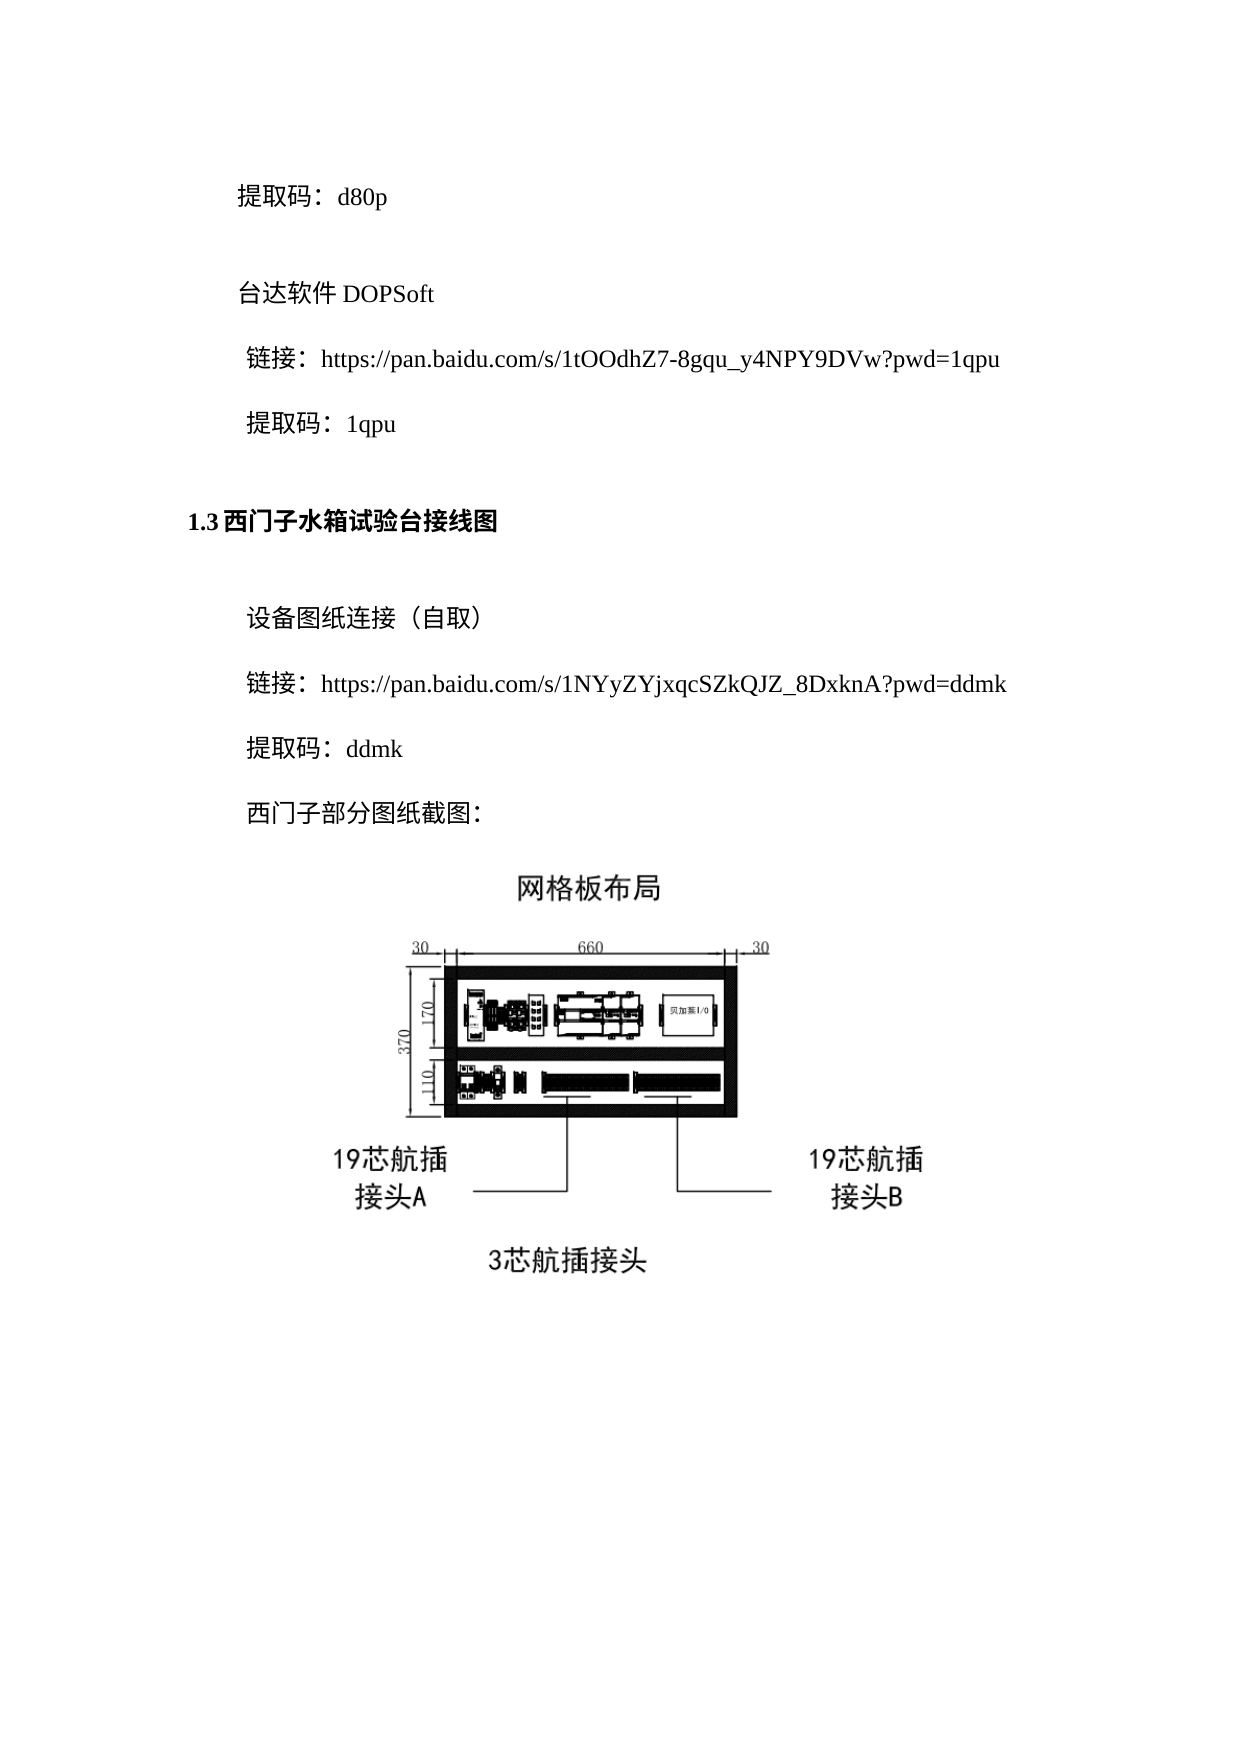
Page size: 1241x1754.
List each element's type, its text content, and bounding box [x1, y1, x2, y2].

text 设备图纸连接（自取） [187, 584, 1053, 649]
text 台达软件DOPSoft [187, 259, 1053, 324]
text 链接：https://pan.baidu.com/s/1tOOdhZ7-8gqu_y4NPY9DVw?pwd=1qpu [187, 324, 1053, 389]
text 提取码：d80p [187, 162, 1053, 227]
text 链接：https://pan.baidu.com/s/1NYyZYjxqcSZkQJZ_8DxknA?pwd=ddmk [187, 649, 1053, 714]
text 提取码：1qpu [187, 389, 1053, 454]
picture [323, 844, 967, 1314]
text 提取码：ddmk [187, 714, 1053, 779]
text 西门子部分图纸截图： [187, 779, 1053, 844]
subtitle 1.3西门子水箱试验台接线图 [187, 487, 1053, 552]
